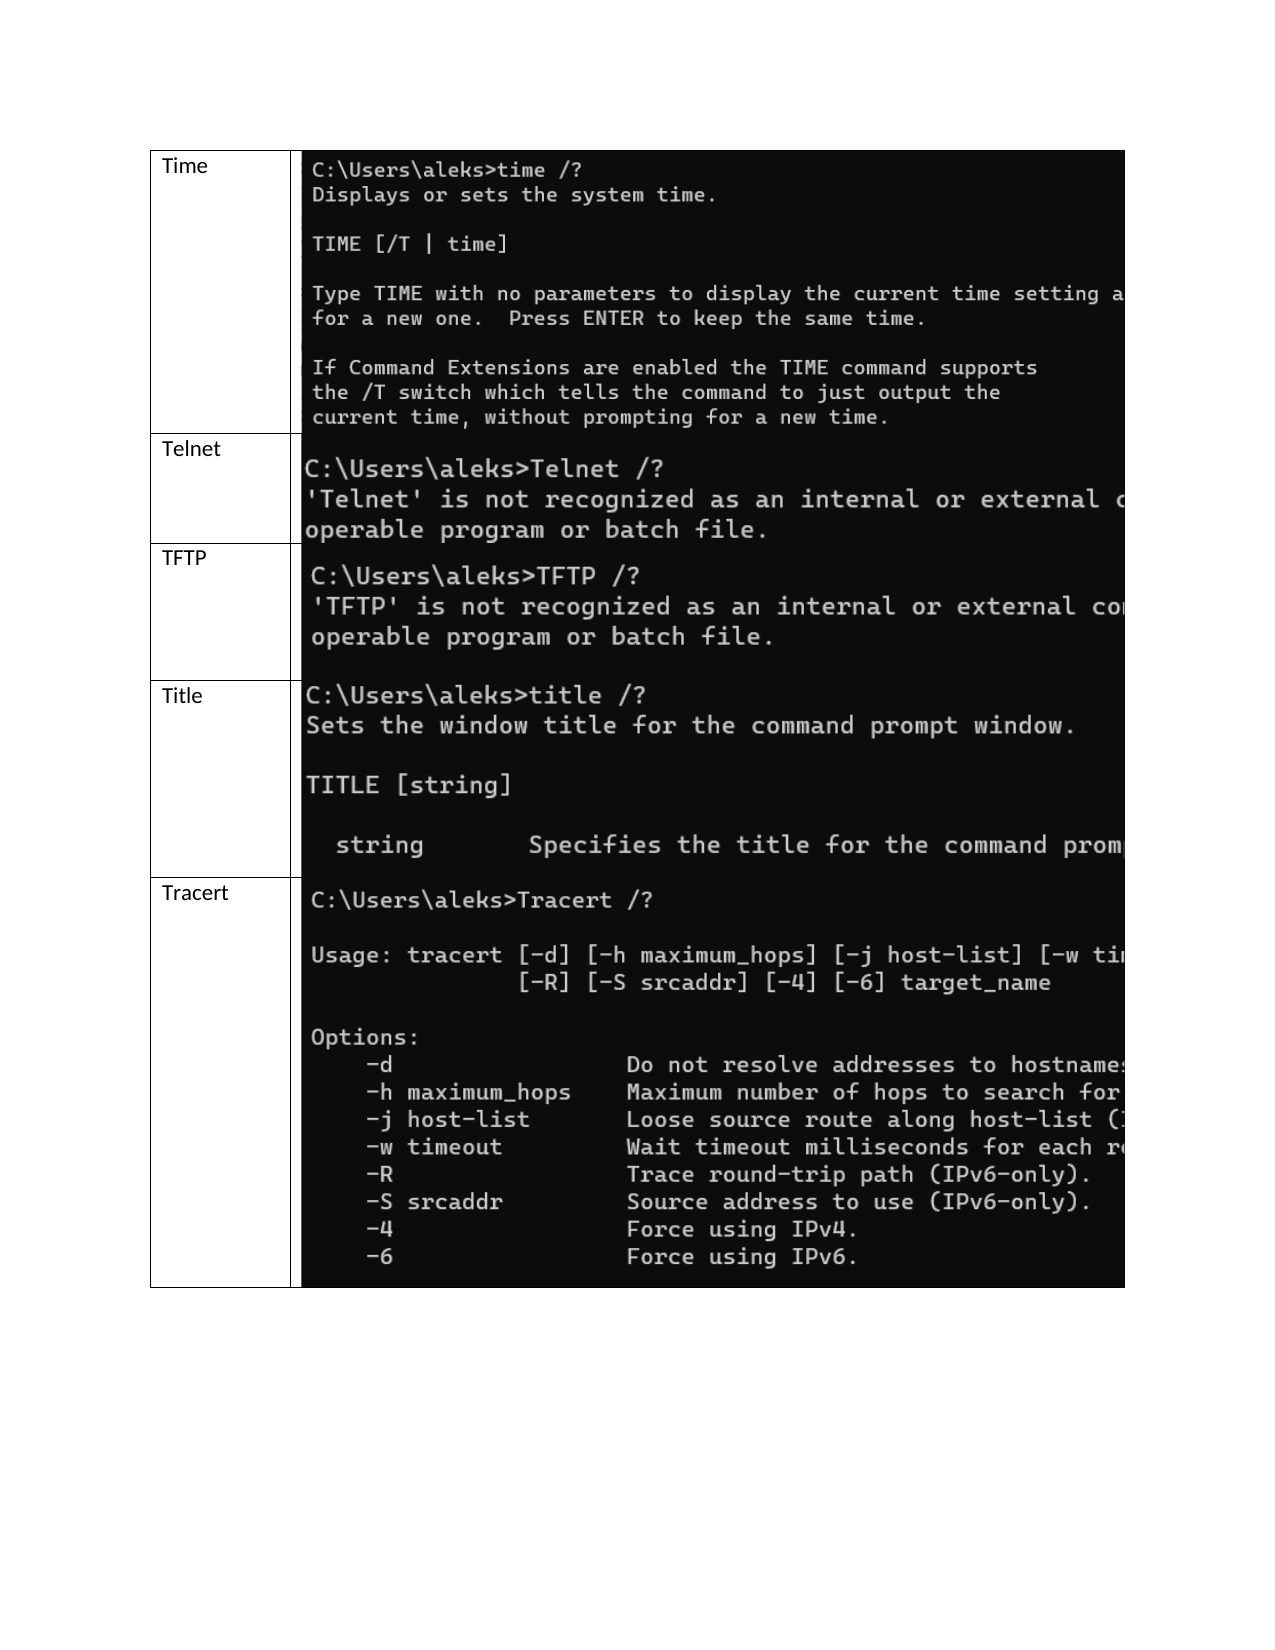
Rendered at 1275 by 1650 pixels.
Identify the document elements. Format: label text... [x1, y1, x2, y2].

table_cell TFTP [151, 544, 290, 680]
table_cell [291, 681, 301, 877]
table_cell Tracert [151, 878, 290, 1287]
table_cell Telnet [151, 434, 290, 542]
picture [301, 151, 1125, 1287]
table_cell Time [151, 151, 290, 433]
table_cell Title [151, 681, 290, 877]
table_cell [291, 878, 301, 1287]
table_cell [291, 434, 301, 542]
table_cell [291, 151, 301, 433]
table_cell [291, 544, 301, 680]
